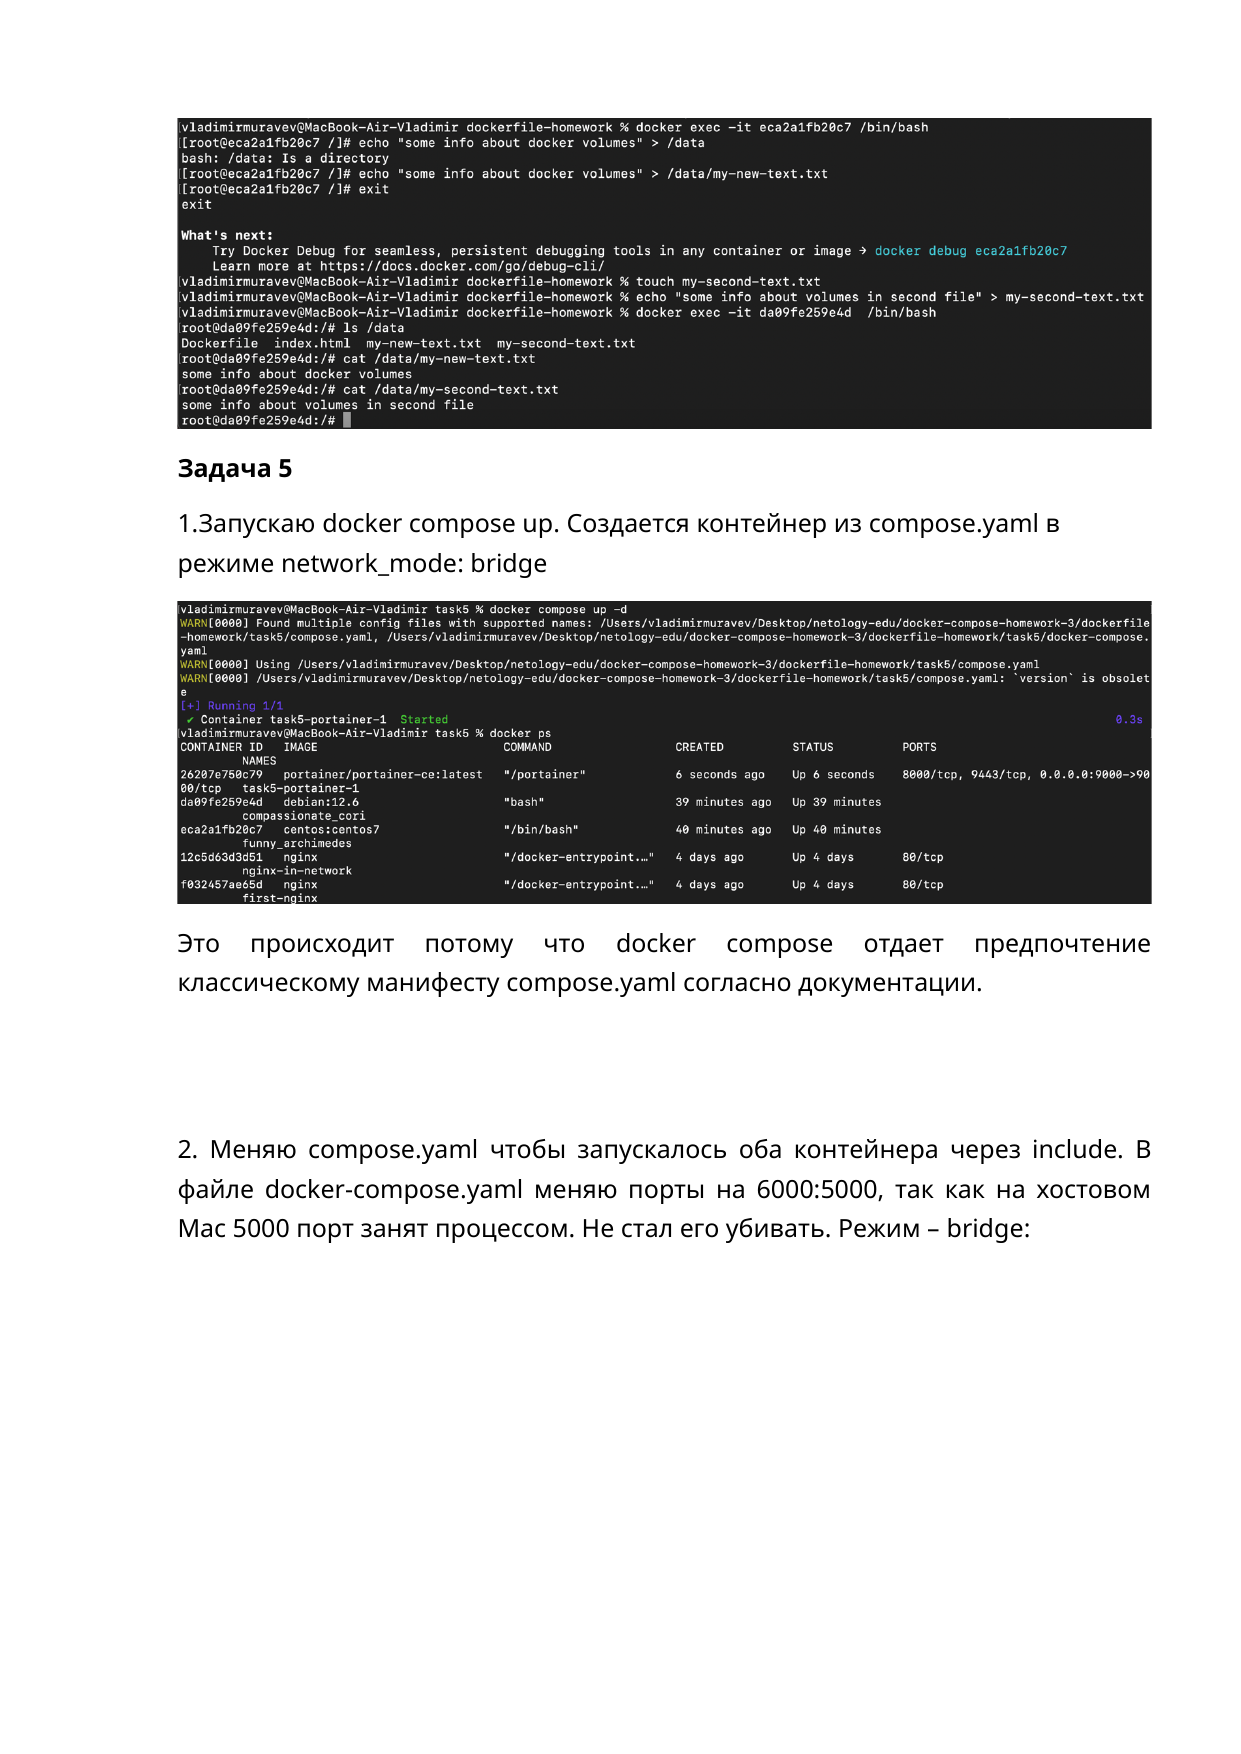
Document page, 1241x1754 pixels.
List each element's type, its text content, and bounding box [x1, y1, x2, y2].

text 1.Запускаю docker compose up. Создается контейнер из compose.yaml в режиме network_mode: bridge [177, 506, 1152, 579]
picture [177, 601, 1152, 904]
text Это происходит потому что docker compose отдает предпочтение классическому манифесту compose.yaml согласно документации. [177, 926, 1152, 999]
text 2. Меняю compose.yaml чтобы запускалось оба контейнера через include. В файле docker-compose.yaml меняю порты на 6000:5000, так как на хостовом Mac 5000 порт занят процессом. Не стал его убивать. Режим – bridge: [177, 1132, 1152, 1244]
text Задача 5 [177, 450, 1152, 484]
picture [177, 118, 1152, 429]
